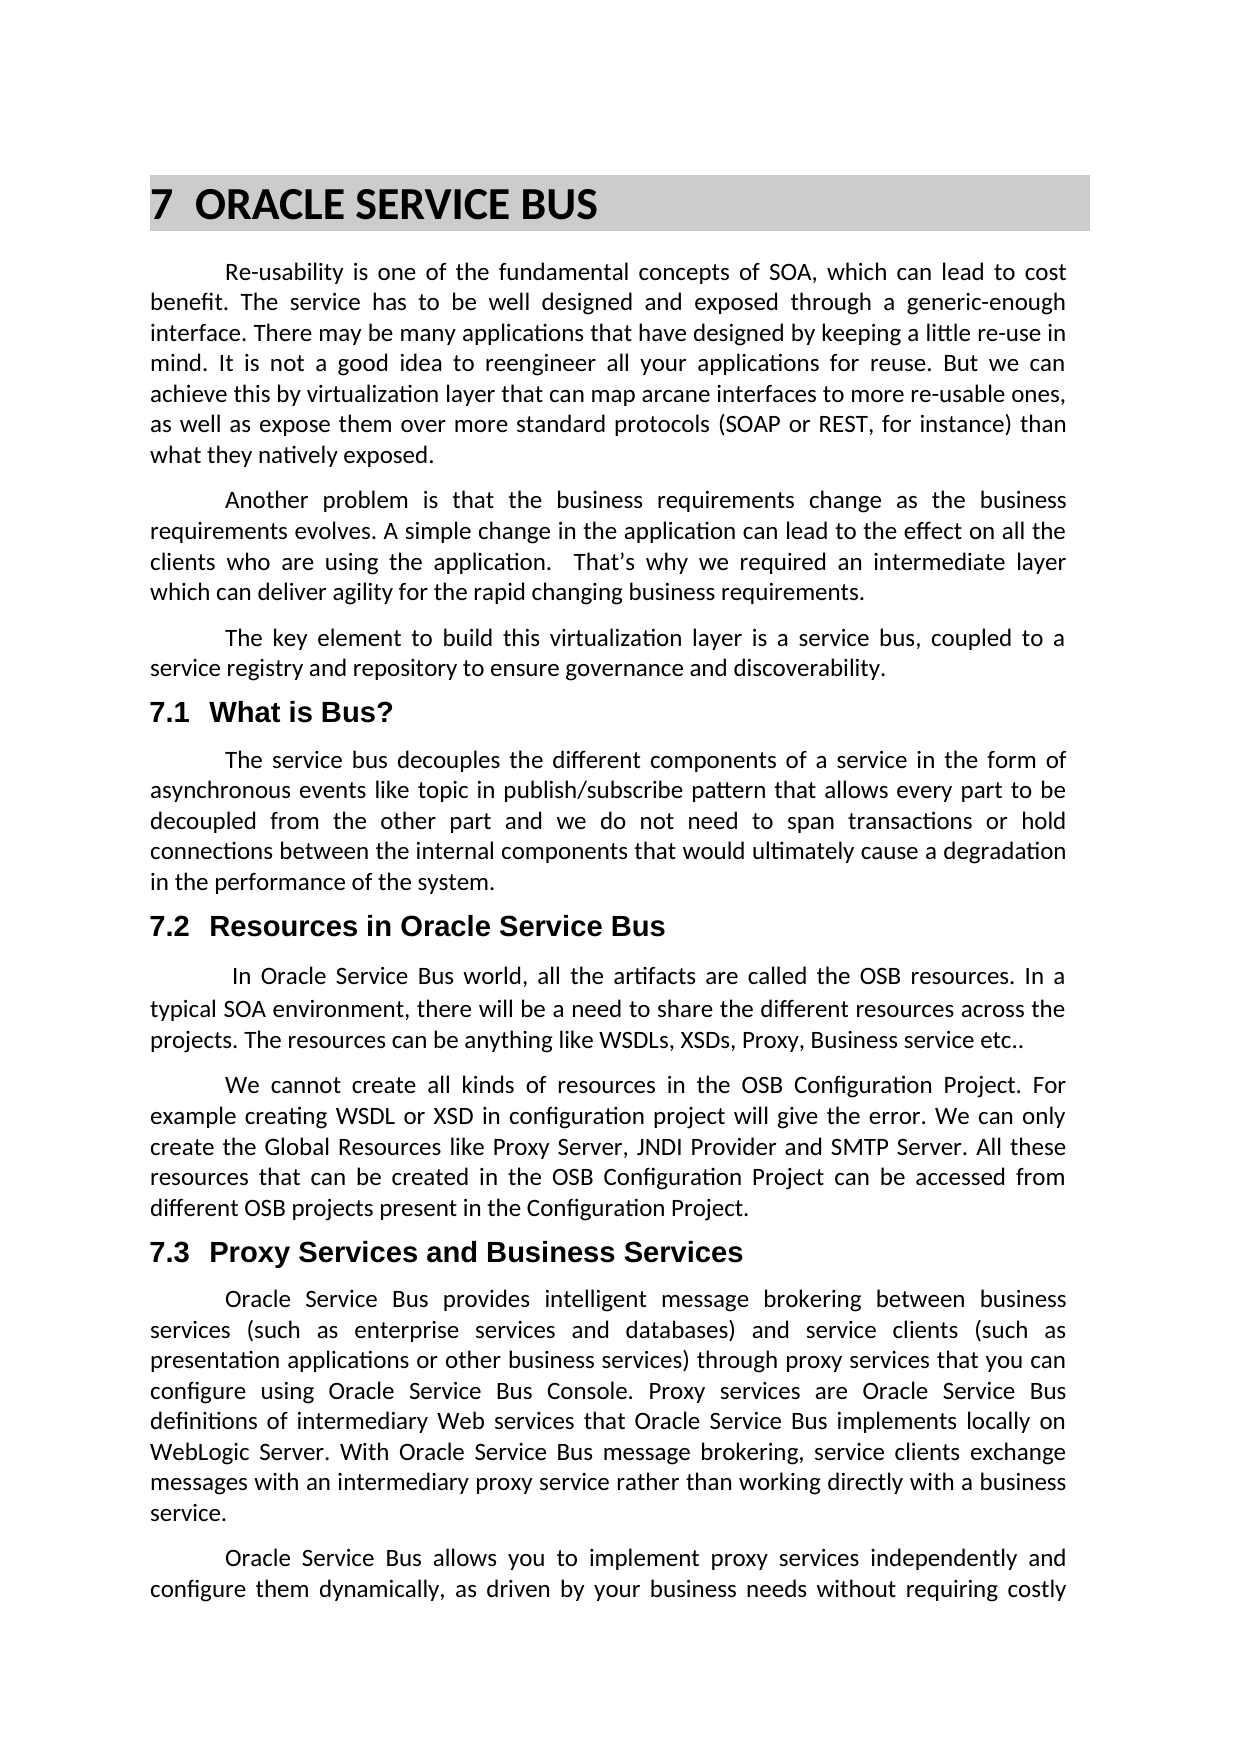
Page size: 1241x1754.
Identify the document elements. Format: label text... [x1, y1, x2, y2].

text The service bus decouples the different components of a service in the form of asynchronous events like topic in publish/subscribe pattern that allows every part to be decoupled from the other part and we do not need to span transactions or hold connections between the internal components that would ultimately cause a degradation in the performance of the system. [150, 744, 1068, 896]
text We cannot create all kinds of resources in the OSB Configuration Project. For example creating WSDL or XSD in configuration project will give the error. We can only create the Global Resources like Proxy Server, JNDI Provider and SMTP Server. All these resources that can be created in the OSB Configuration Project can be accessed from different OSB projects present in the Configuration Project. [150, 1069, 1068, 1222]
text In Oracle Service Bus world, all the artifacts are called the OSB resources. In a typical SOA environment, there will be a need to share the different resources across the projects. The resources can be anything like WSDLs, XSDs, Proxy, Business service etc.. [150, 957, 1068, 1054]
text The key element to build this virtualization layer is a service bus, coupled to a service registry and repository to ensure governance and discoverability. [150, 622, 1068, 683]
subtitle Proxy Services and Business Services [149, 1235, 1090, 1268]
text Oracle Service Bus provides intelligent message brokering between business services (such as enterprise services and databases) and service clients (such as presentation applications or other business services) through proxy services that you can configure using Oracle Service Bus Console. Proxy services are Oracle Service Bus definitions of intermediary Web services that Oracle Service Bus implements locally on WebLogic Server. With Oracle Service Bus message brokering, service clients exchange messages with an intermediary proxy service rather than working directly with a business service. [150, 1283, 1068, 1527]
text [150, 1542, 1068, 1603]
subtitle What is Bus? [149, 695, 1090, 729]
subtitle Resources in Oracle Service Bus [149, 909, 1090, 942]
text Another problem is that the business requirements change as the business requirements evolves. A simple change in the application can lead to the effect on all the clients who are using the application. That’s why we required an intermediate layer which can deliver agility for the rapid changing business requirements. [150, 484, 1068, 607]
subtitle Oracle Service bus [150, 175, 1090, 231]
text Re-usability is one of the fundamental concepts of SOA, which can lead to cost benefit. The service has to be well designed and exposed through a generic-enough interface. There may be many applications that have designed by keeping a little re-use in mind. It is not a good idea to reengineer all your applications for reuse. But we can achieve this by virtualization layer that can map arcane interfaces to more re-usable ones, as well as expose them over more standard protocols (SOAP or REST, for instance) than what they natively exposed. [150, 256, 1068, 469]
